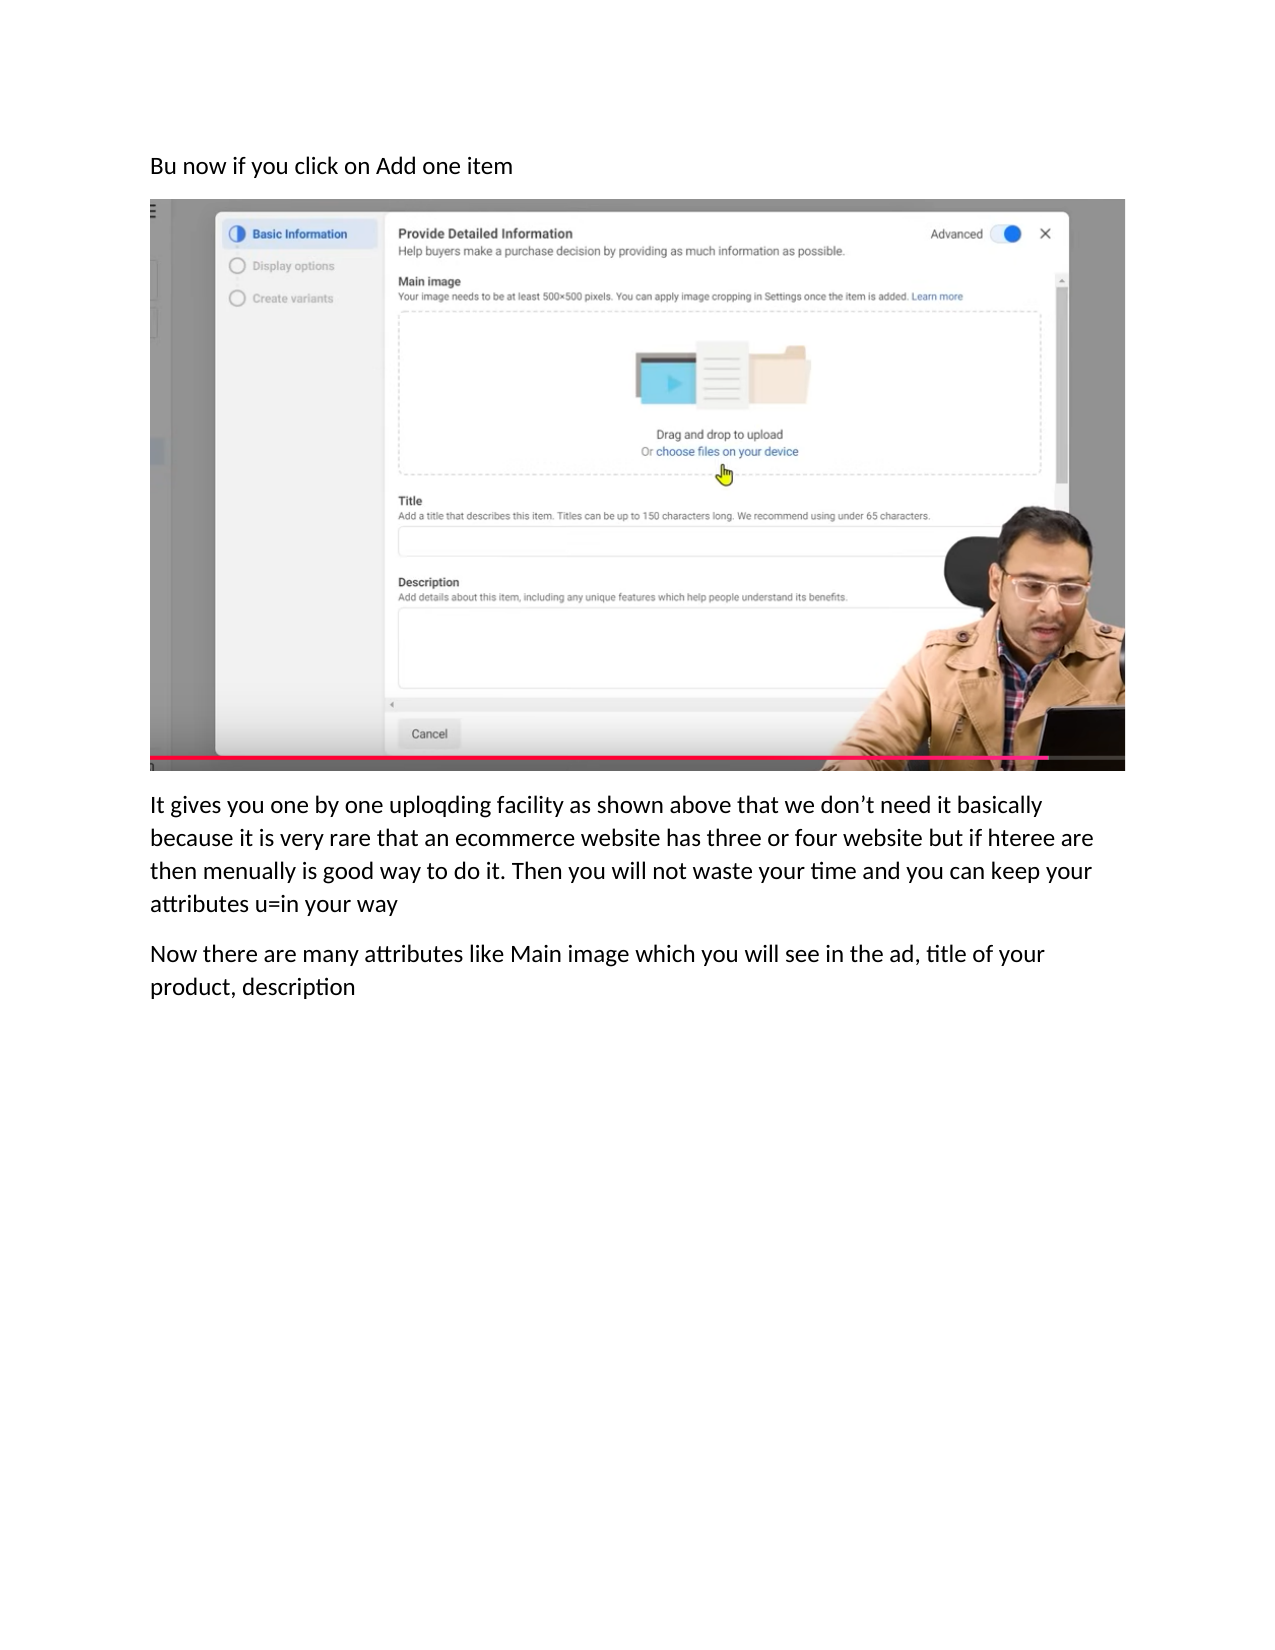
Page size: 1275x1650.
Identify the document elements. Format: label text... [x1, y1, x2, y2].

picture [150, 199, 1125, 771]
text Bu now if you click on Add one item [150, 150, 1125, 181]
text Now there are many attributes like Main image which you will see in the ad, title of your product, description [150, 938, 1125, 1001]
text It gives you one by one uploqding facility as shown above that we don’t need it basically because it is very rare that an ecommerce website has three or four website but if hteree are then menually is good way to do it. Then you will not waste your time and you can keep your attributes u=in your way [150, 790, 1125, 919]
